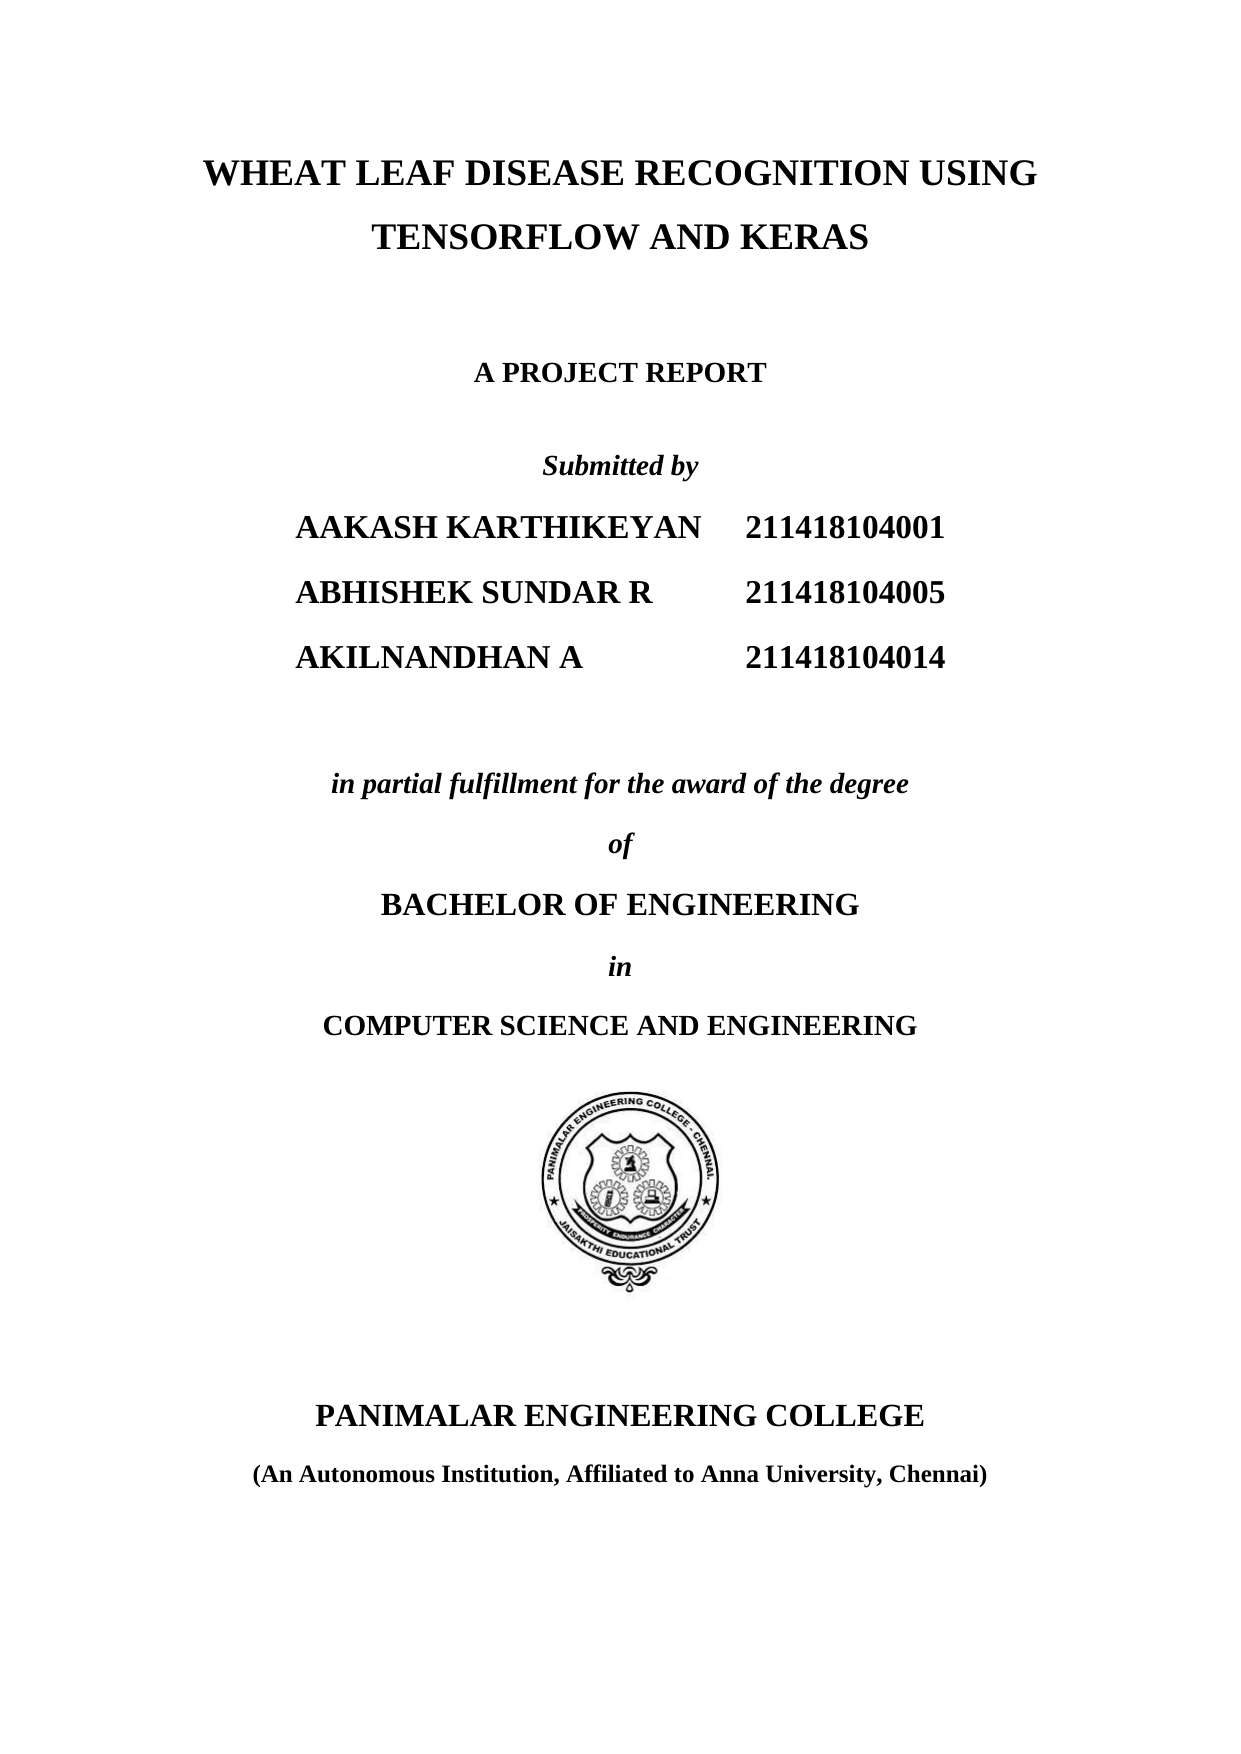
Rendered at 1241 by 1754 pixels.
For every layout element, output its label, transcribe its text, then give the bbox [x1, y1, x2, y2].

text (An Autonomous Institution, Affiliated to Anna University, Chennai) [150, 1459, 1090, 1488]
text of [150, 826, 1090, 859]
text in [150, 949, 1090, 982]
text ABHISHEK SUNDAR R 211418104005 [150, 572, 1090, 610]
text AKILNANDHAN A 211418104014 [150, 637, 1090, 675]
text BACHELOR OF ENGINEERING [150, 885, 1090, 922]
text Submitted by [150, 448, 1090, 481]
text in partial fulfillment for the award of the degree [150, 767, 1090, 800]
text COMPUTER SCIENCE AND ENGINEERING [150, 1008, 1090, 1042]
picture [538, 1091, 723, 1300]
text PANIMALAR ENGINEERING COLLEGE [150, 1396, 1090, 1433]
text WHEAT LEAF DISEASE RECOGNITION USING TENSORFLOW AND KERAS [150, 150, 1090, 258]
text AAKASH KARTHIKEYAN 211418104001 [150, 507, 1090, 545]
subtitle A PROJECT REPORT [150, 355, 1090, 388]
